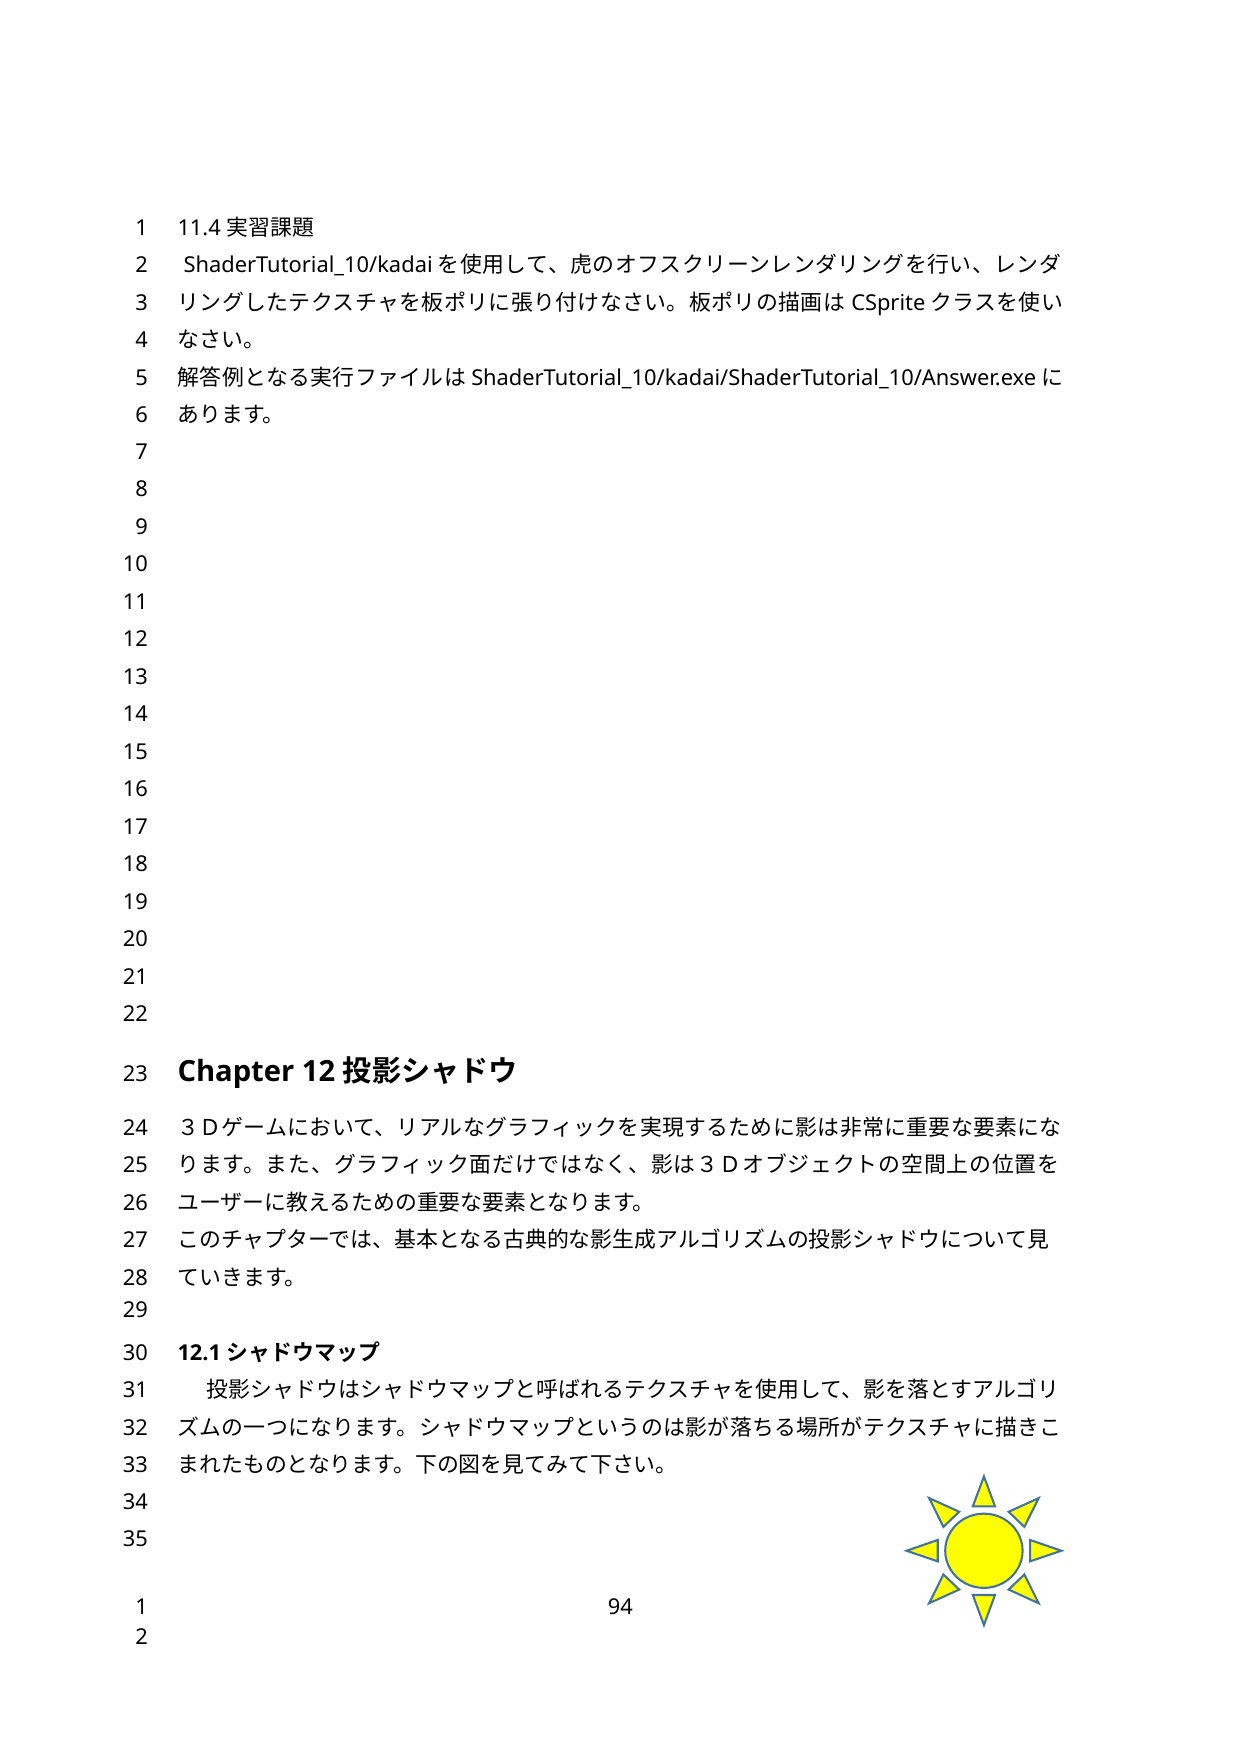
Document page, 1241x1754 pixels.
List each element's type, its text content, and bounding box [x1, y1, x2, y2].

text 投影シャドウはシャドウマップと呼ばれるテクスチャを使用して、影を落とすアルゴリズムの一つになります。シャドウマップというのは影が落ちる場所がテクスチャに描きこまれたものとなります。下の図を見てみて下さい。 [177, 1369, 1063, 1482]
text ３Ｄゲームにおいて、リアルなグラフィックを実現するために影は非常に重要な要素になります。また、グラフィック面だけではなく、影は３Ｄオブジェクトの空間上の位置をユーザーに教えるための重要な要素となります。 [177, 1107, 1063, 1219]
text ShaderTutorial_10/kadaiを使用して、虎のオフスクリーンレンダリングを行い、レンダリングしたテクスチャを板ポリに張り付けなさい。板ポリの描画はCSpriteクラスを使いなさい。 [177, 244, 1063, 357]
text このチャプターでは、基本となる古典的な影生成アルゴリズムの投影シャドウについて見ていきます。 [177, 1219, 1063, 1294]
text 11.4 実習課題 [177, 207, 1063, 244]
text Chapter 12 投影シャドウ [177, 1032, 1063, 1107]
text 解答例となる実行ファイルはShaderTutorial_10/kadai/ShaderTutorial_10/Answer.exeにあります。 [177, 357, 1063, 432]
text 12.1 シャドウマップ [177, 1332, 1063, 1369]
